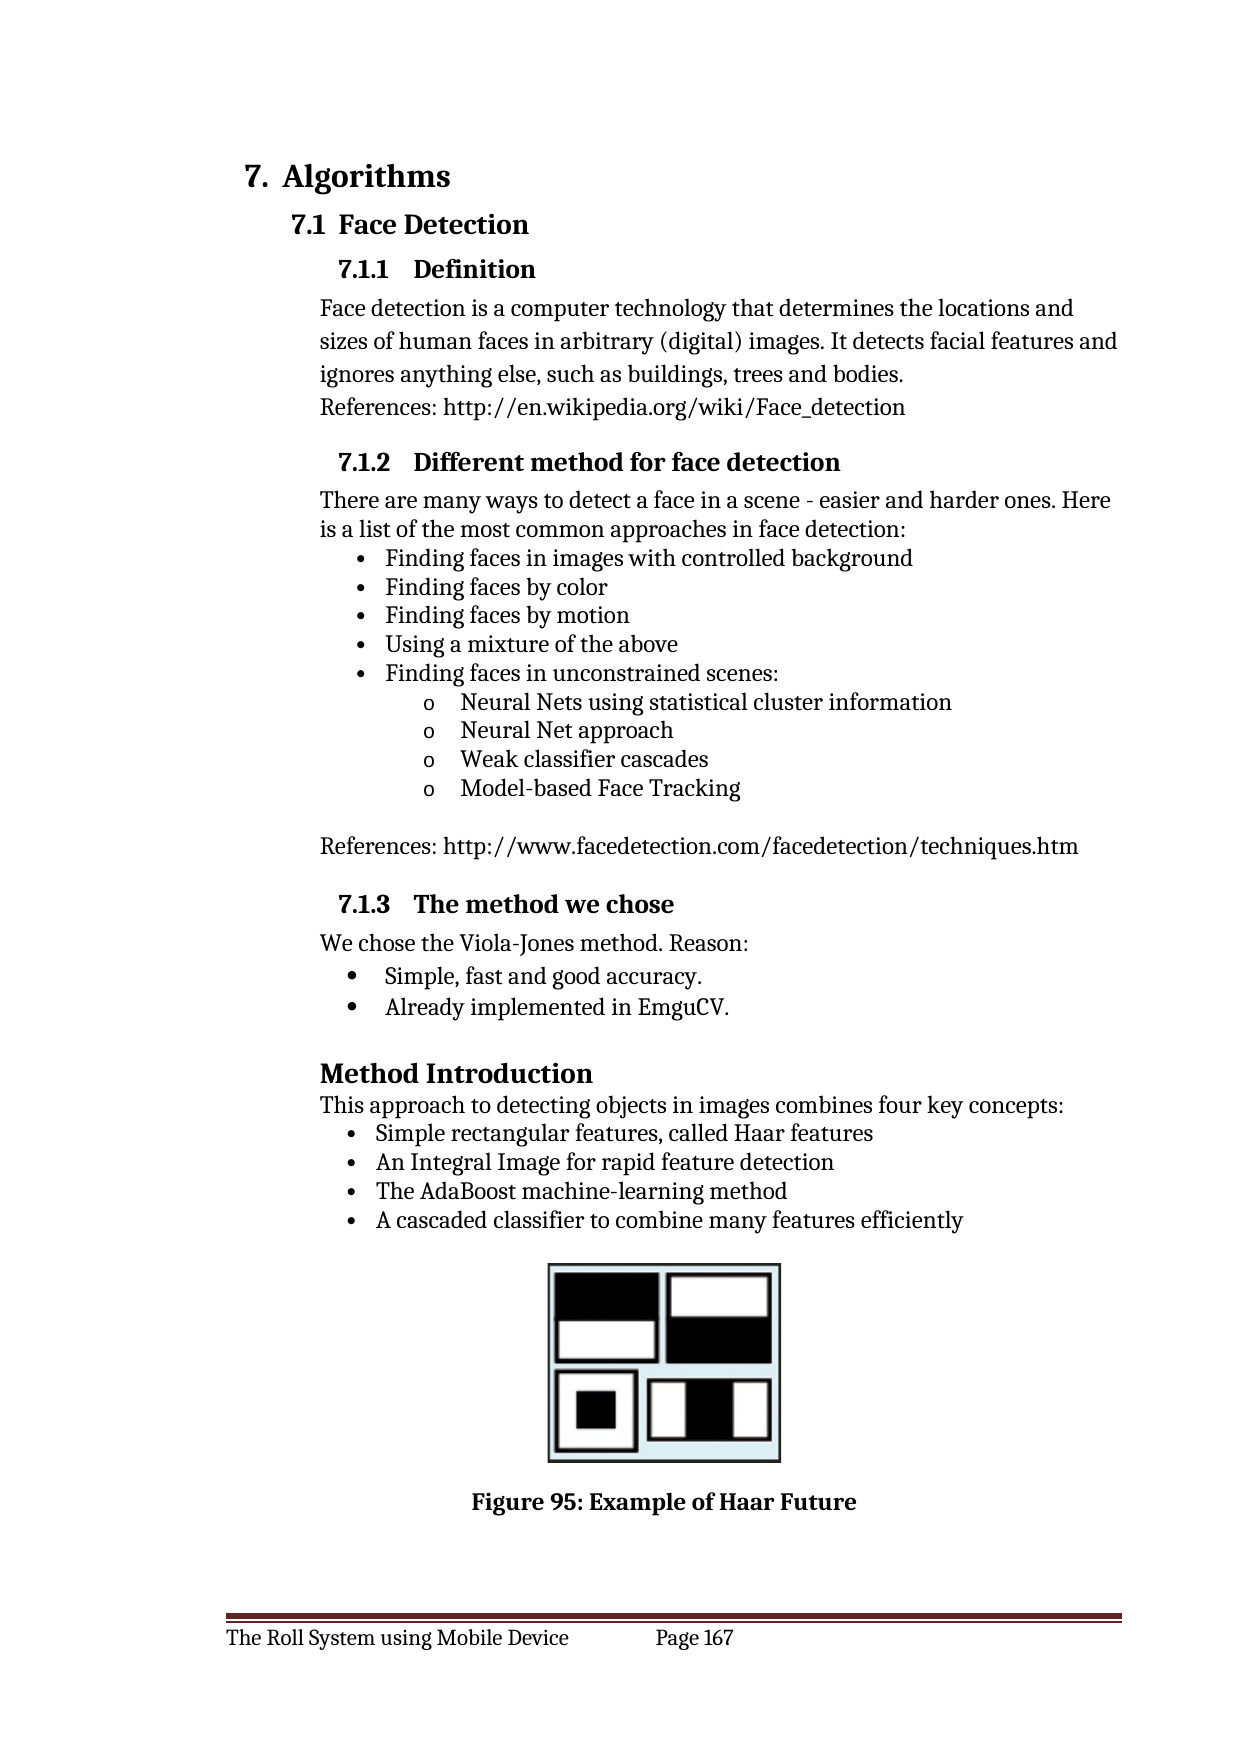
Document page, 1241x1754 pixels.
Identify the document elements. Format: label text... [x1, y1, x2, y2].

list Model-based Face Tracking [423, 774, 1122, 802]
subtitle The method we chose [338, 889, 1122, 921]
subtitle Different method for face detection [338, 447, 1122, 478]
list An Integral Image for rapid feature detection [348, 1148, 1122, 1177]
subtitle Definition [338, 254, 1122, 285]
list Finding faces by motion [357, 601, 1122, 630]
text Method Introduction [319, 1057, 1122, 1091]
list Simple rectangular features, called Haar features [348, 1119, 1122, 1148]
list The AdaBoost machine-learning method [348, 1177, 1122, 1206]
list A cascaded classifier to combine many features efficiently [348, 1206, 1122, 1234]
text This approach to detecting objects in images combines four key concepts: [319, 1091, 1122, 1119]
subtitle Algorithms [244, 157, 1122, 196]
text References: http://en.wikipedia.org/wiki/Face_detection [319, 393, 1122, 422]
text Face detection is a computer technology that determines the locations and sizes of human faces in arbitrary (digital) images. It detects facial features and ignores anything else, such as buildings, trees and bodies. [319, 294, 1122, 388]
text References: http://www.facedetection.com/facedetection/techniques.htm [319, 832, 1122, 860]
list Weak classifier cascades [423, 745, 1122, 774]
list Finding faces by color [357, 572, 1122, 601]
list Neural Net approach [423, 716, 1122, 745]
subtitle Face Detection [291, 208, 1122, 242]
list Finding faces in images with controlled background [357, 544, 1122, 572]
text There are many ways to detect a face in a scene - easier and harder ones. Here is a list of the most common approaches in face detection: [319, 486, 1122, 544]
list Simple, fast and good accuracy. [348, 962, 1122, 991]
list Already implemented in EmguCV. [348, 993, 1122, 1022]
list Using a mixture of the above [357, 630, 1122, 659]
list Finding faces in unconstrained scenes: [357, 659, 1122, 687]
picture [547, 1263, 782, 1463]
text We chose the Viola-Jones method. Reason: [319, 929, 1122, 958]
list Neural Nets using statistical cluster information [423, 687, 1122, 716]
